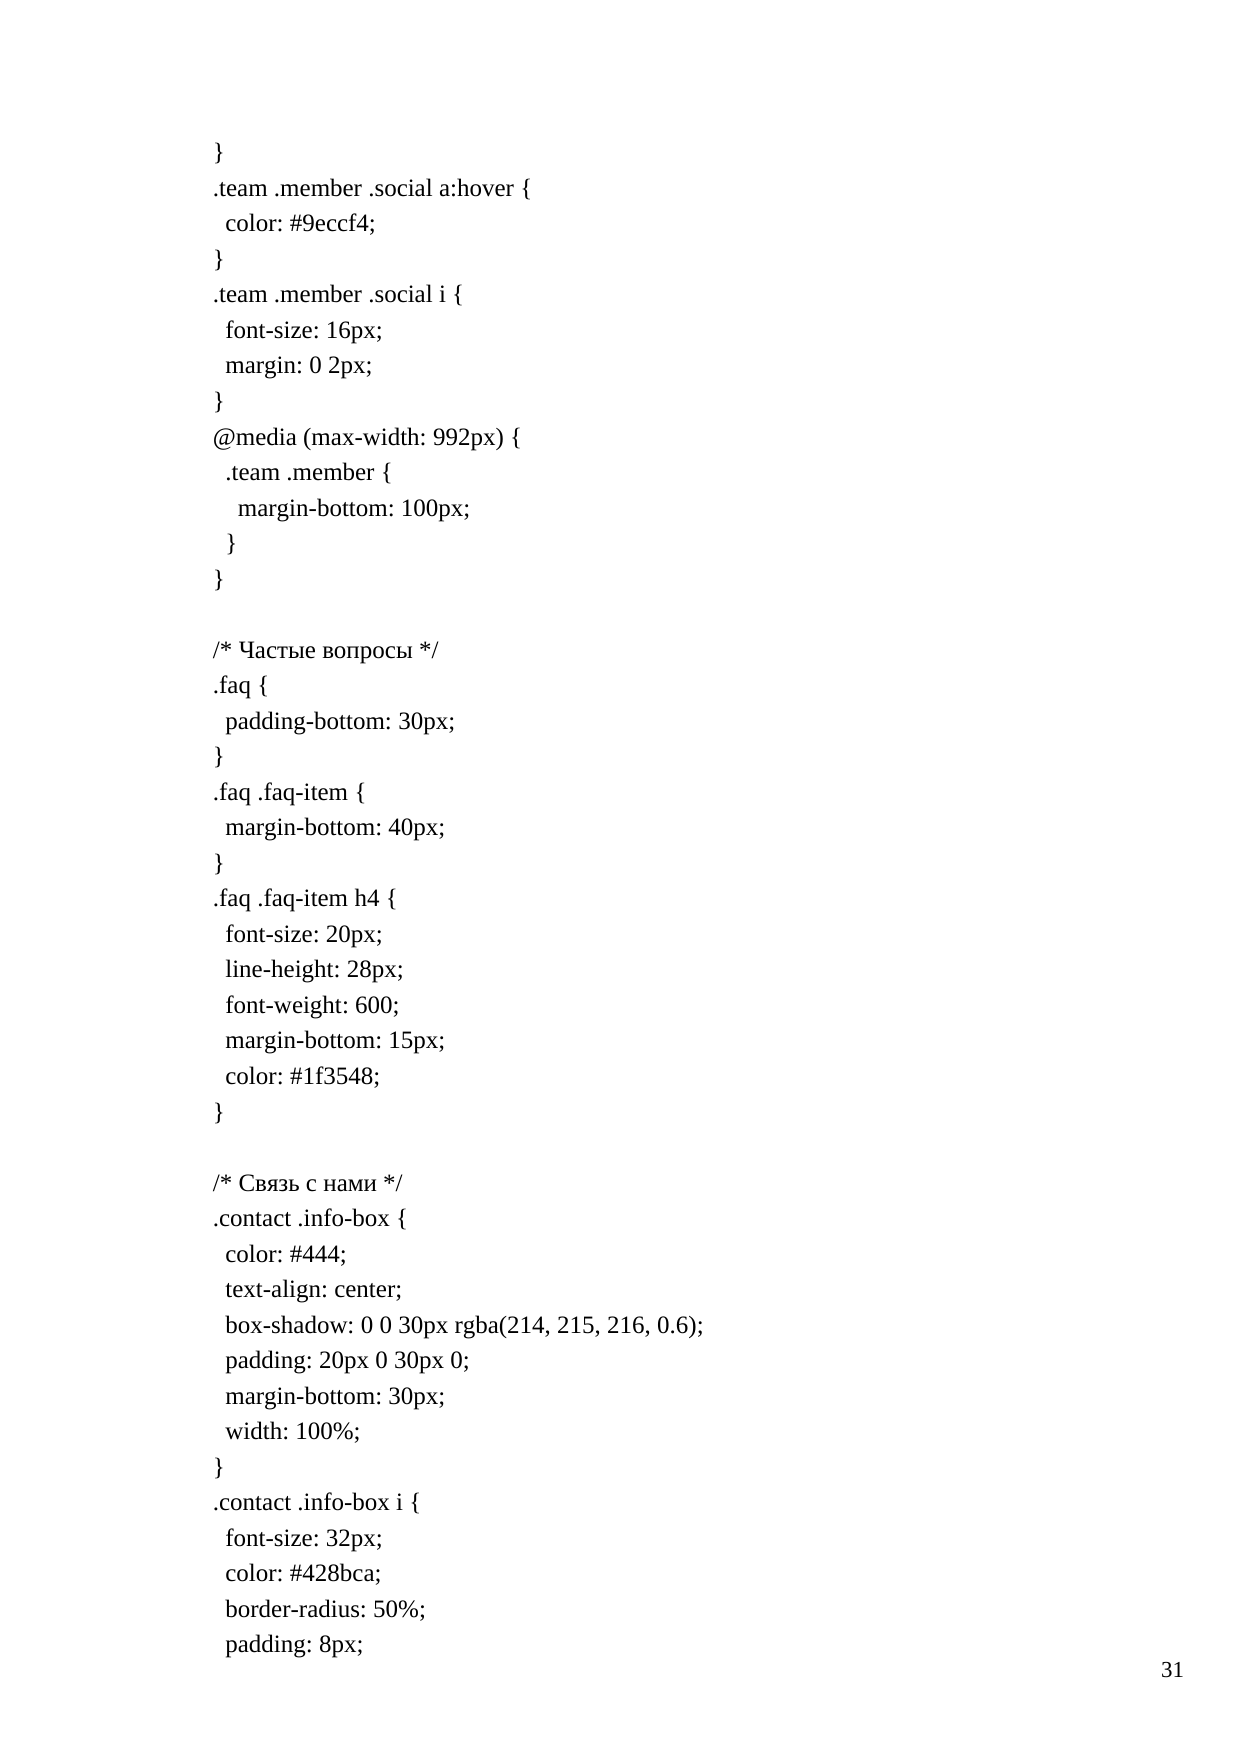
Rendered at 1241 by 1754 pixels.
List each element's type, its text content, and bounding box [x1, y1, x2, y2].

title color: #428bca; [213, 1558, 1194, 1587]
title text-align: center; [213, 1274, 1194, 1303]
title } [213, 1097, 1194, 1125]
title .faq .faq-item h4 { [213, 883, 1194, 912]
title font-size: 20px; [213, 919, 1194, 948]
title margin-bottom: 40px; [213, 812, 1194, 841]
title .faq { [213, 670, 1194, 699]
title line-height: 28px; [213, 954, 1194, 983]
title /* Связь с нами */ [213, 1168, 1194, 1196]
title .team .member { [213, 457, 1194, 486]
title color: #9eccf4; [213, 208, 1194, 237]
title padding-bottom: 30px; [213, 706, 1194, 734]
title font-weight: 600; [213, 990, 1194, 1019]
title color: #444; [213, 1239, 1194, 1267]
title .faq .faq-item { [213, 777, 1194, 806]
title .contact .info-box { [213, 1203, 1194, 1232]
title /* Частые вопросы */ [213, 635, 1194, 663]
title border-radius: 50%; [213, 1594, 1194, 1623]
title margin-bottom: 30px; [213, 1381, 1194, 1409]
title box-shadow: 0 0 30px rgba(214, 215, 216, 0.6); [213, 1310, 1194, 1338]
title } [213, 528, 1194, 557]
title } [213, 244, 1194, 273]
title width: 100%; [213, 1416, 1194, 1445]
title margin-bottom: 100px; [213, 493, 1194, 521]
title .team .member .social i { [213, 279, 1194, 308]
title } [213, 848, 1194, 877]
title padding: 20px 0 30px 0; [213, 1345, 1194, 1374]
title font-size: 16px; [213, 315, 1194, 344]
title margin-bottom: 15px; [213, 1026, 1194, 1054]
title .team .member .social a:hover { [213, 173, 1194, 202]
title } [213, 741, 1194, 770]
title .contact .info-box i { [213, 1487, 1194, 1516]
title margin: 0 2px; [213, 351, 1194, 379]
title font-size: 32px; [213, 1523, 1194, 1552]
title } [213, 564, 1194, 592]
title padding: 8px; [213, 1629, 1194, 1658]
title } [213, 137, 1194, 166]
title color: #1f3548; [213, 1061, 1194, 1090]
title } [213, 1452, 1194, 1481]
title @media (max-width: 992px) { [213, 422, 1194, 450]
title } [213, 386, 1194, 415]
